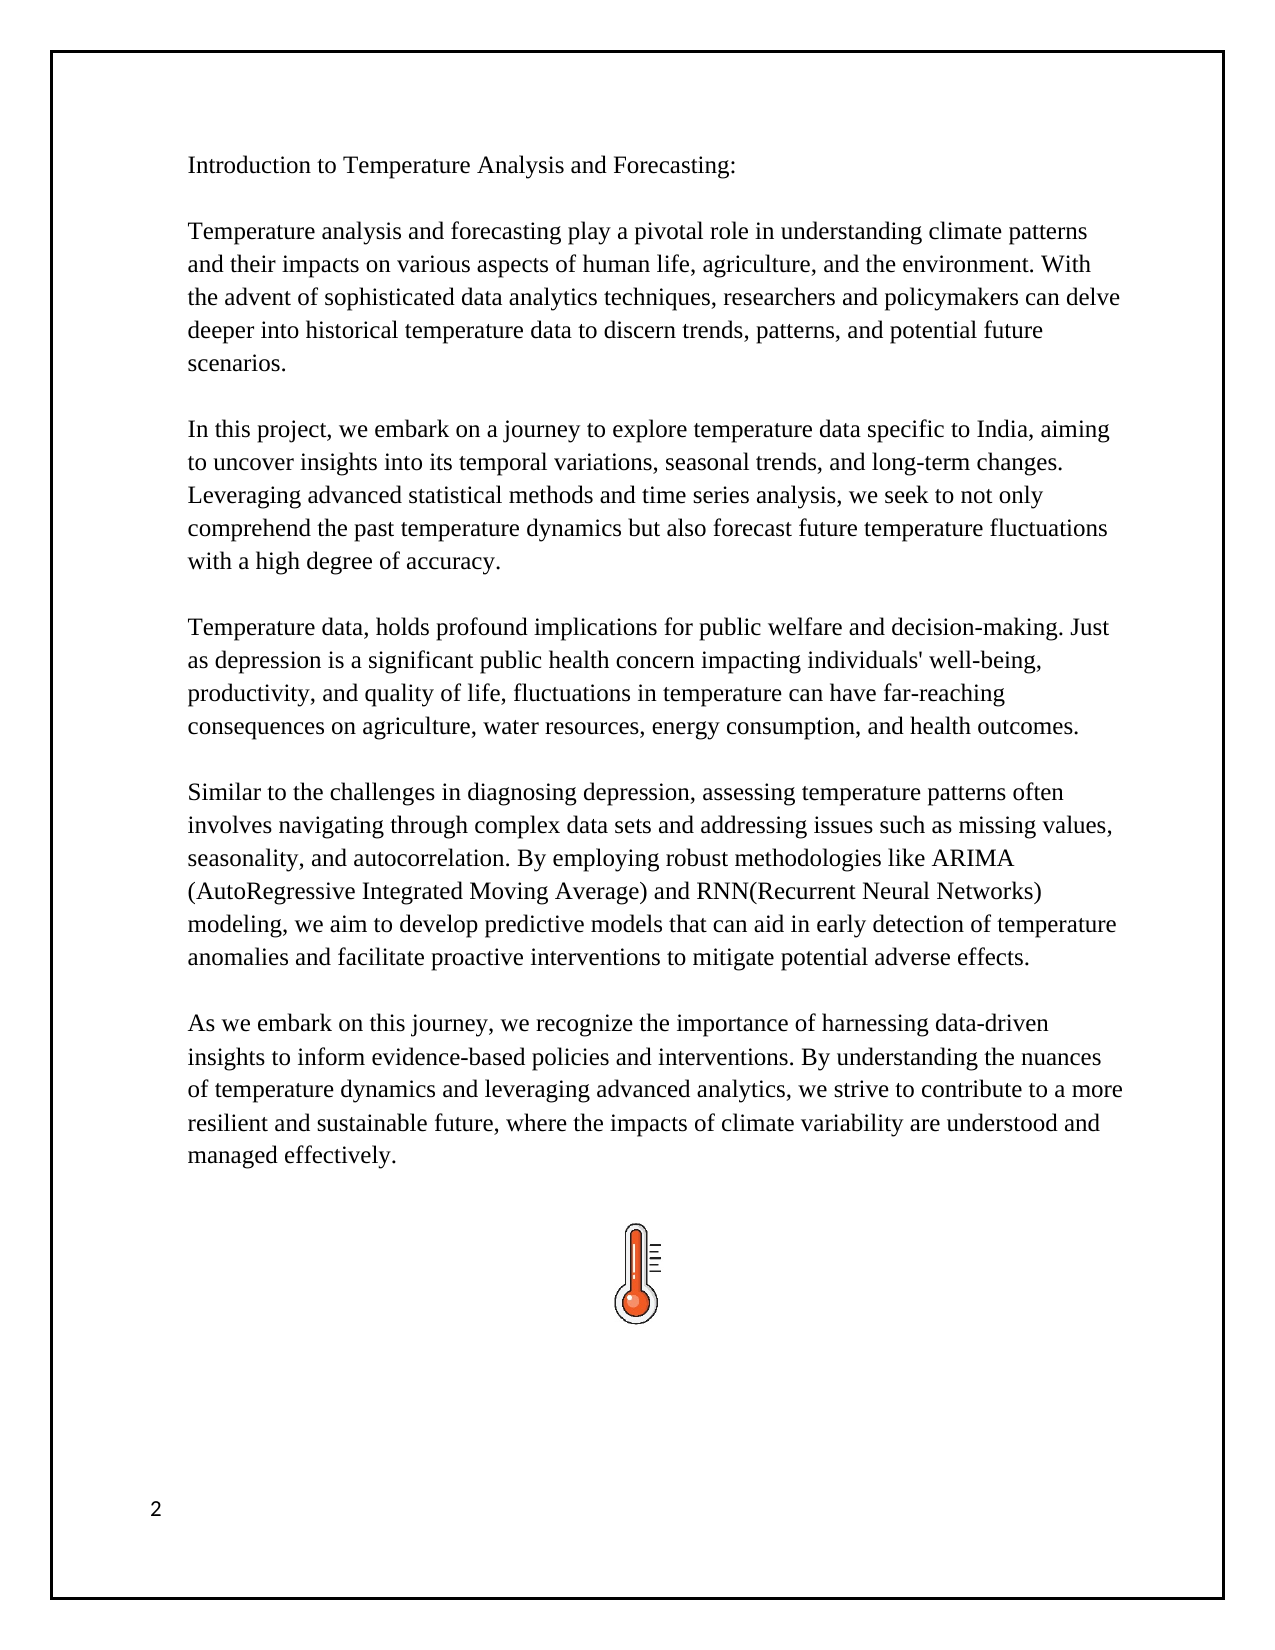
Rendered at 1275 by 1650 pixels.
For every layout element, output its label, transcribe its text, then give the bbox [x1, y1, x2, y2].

list Temperature data, holds profound implications for public welfare and decision-making. Just as depression is a significant public health concern impacting individuals' well-being, productivity, and quality of life, fluctuations in temperature can have far-reaching consequences on agriculture, water resources, energy consumption, and health outcomes. [187, 612, 1125, 740]
list Introduction to Temperature Analysis and Forecasting: [187, 150, 1125, 179]
picture [570, 1206, 704, 1341]
list As we embark on this journey, we recognize the importance of harnessing data-driven insights to inform evidence-based policies and interventions. By understanding the nuances of temperature dynamics and leveraging advanced analytics, we strive to contribute to a more resilient and sustainable future, where the impacts of climate variability are understood and managed effectively. [187, 1008, 1125, 1169]
list In this project, we embark on a journey to explore temperature data specific to India, aiming to uncover insights into its temporal variations, seasonal trends, and long-term changes. Leveraging advanced statistical methods and time series analysis, we seek to not only comprehend the past temperature dynamics but also forecast future temperature fluctuations with a high degree of accuracy. [187, 414, 1125, 575]
list Similar to the challenges in diagnosing depression, assessing temperature patterns often involves navigating through complex data sets and addressing issues such as missing values, seasonality, and autocorrelation. By employing robust methodologies like ARIMA (AutoRegressive Integrated Moving Average) and RNN(Recurrent Neural Networks) modeling, we aim to develop predictive models that can aid in early detection of temperature anomalies and facilitate proactive interventions to mitigate potential adverse effects. [187, 777, 1125, 971]
list Temperature analysis and forecasting play a pivotal role in understanding climate patterns and their impacts on various aspects of human life, agriculture, and the environment. With the advent of sophisticated data analytics techniques, researchers and policymakers can delve deeper into historical temperature data to discern trends, patterns, and potential future scenarios. [187, 216, 1125, 377]
